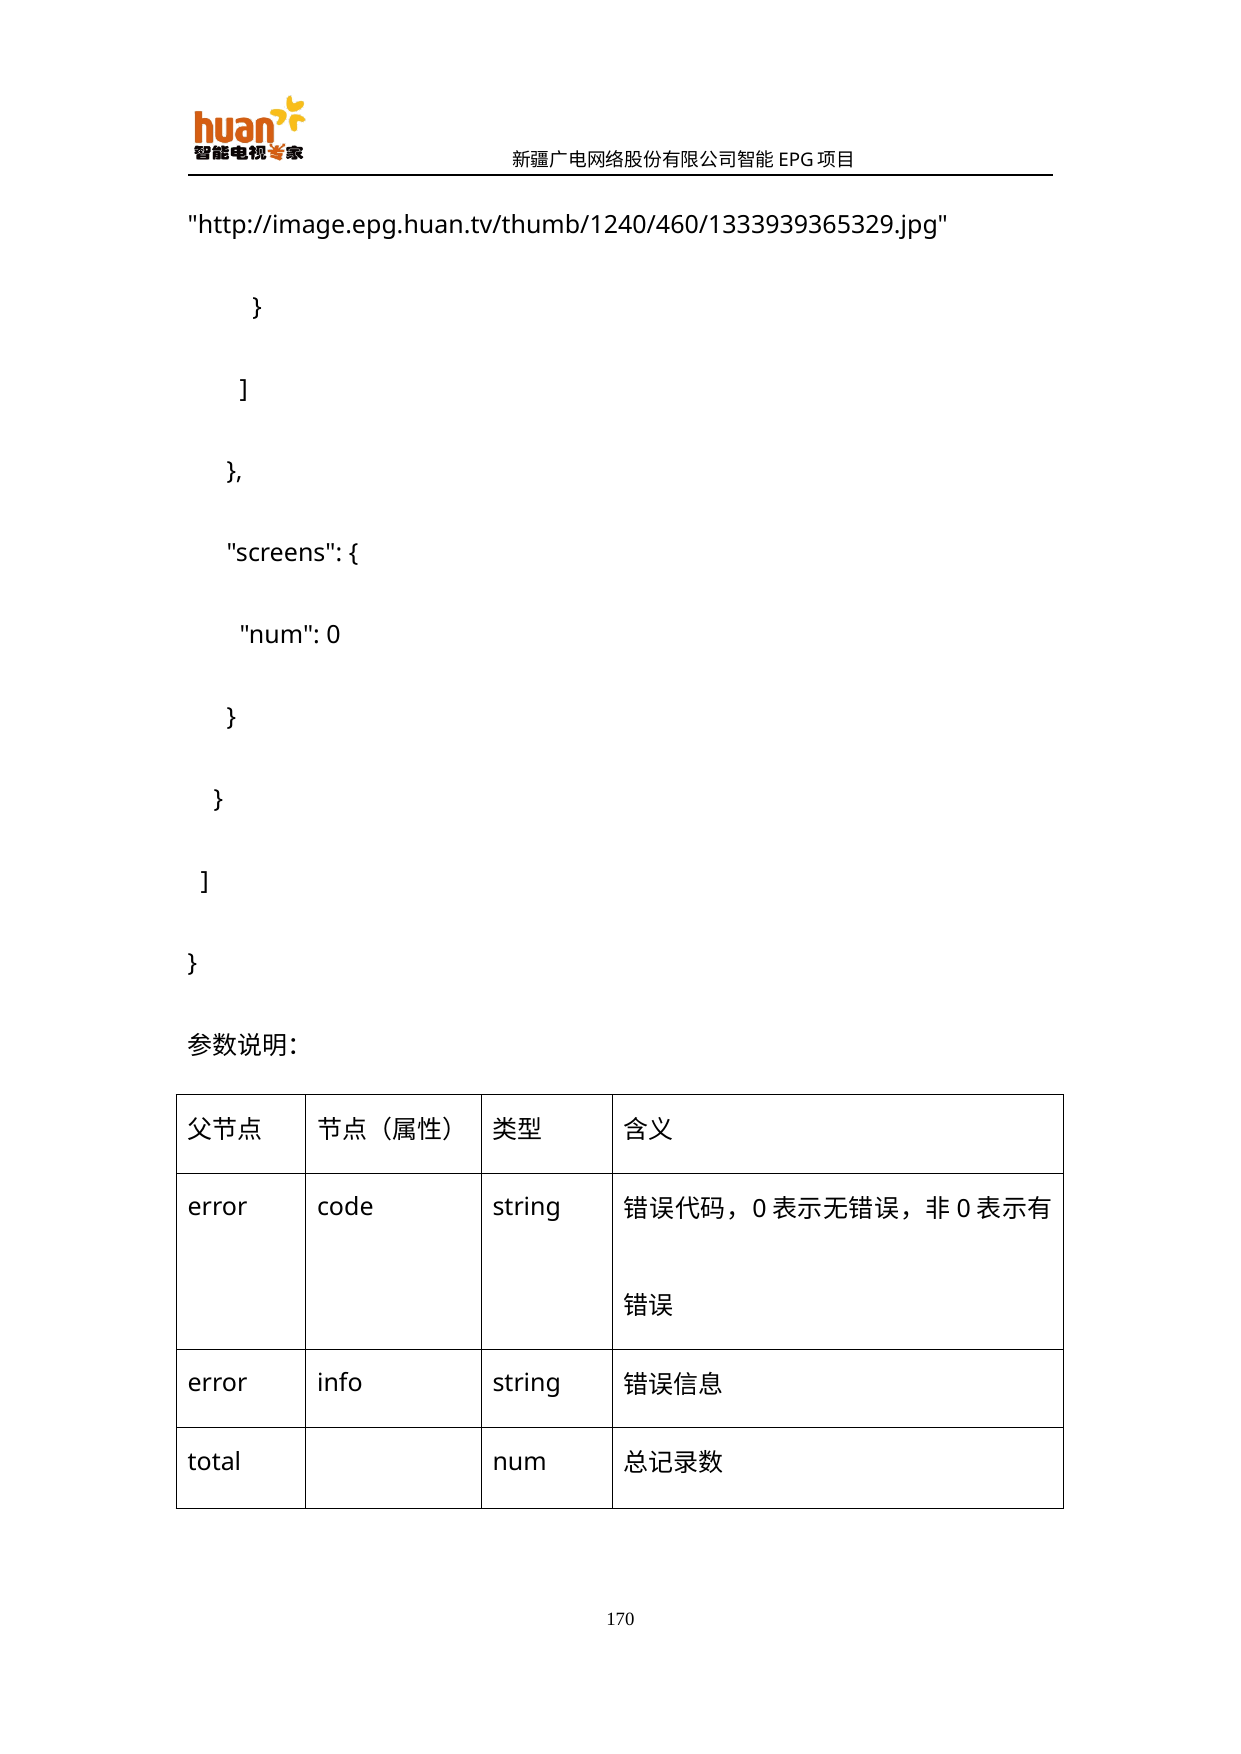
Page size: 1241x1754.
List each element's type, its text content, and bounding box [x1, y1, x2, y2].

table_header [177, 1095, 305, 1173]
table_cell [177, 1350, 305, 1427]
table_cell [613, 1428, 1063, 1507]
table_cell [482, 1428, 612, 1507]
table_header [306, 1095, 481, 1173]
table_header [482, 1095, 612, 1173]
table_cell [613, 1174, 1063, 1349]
text } [187, 273, 1053, 338]
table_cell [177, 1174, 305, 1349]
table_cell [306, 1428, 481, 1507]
text 参数说明： [187, 1011, 1053, 1076]
text } [187, 683, 1053, 748]
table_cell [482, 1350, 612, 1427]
text "url": "http://image.epg.huan.tv/thumb/1240/460/1333939365329.jpg" [187, 191, 1053, 256]
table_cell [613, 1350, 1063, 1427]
text ] [187, 847, 1053, 912]
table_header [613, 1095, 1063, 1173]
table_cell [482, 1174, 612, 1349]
text "num": 0 [187, 601, 1053, 666]
text } [187, 765, 1053, 830]
text } [187, 929, 1053, 994]
text "screens": { [187, 519, 1053, 584]
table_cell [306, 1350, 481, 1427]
text }, [187, 437, 1053, 502]
picture [187, 88, 313, 167]
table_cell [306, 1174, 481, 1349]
text ] [187, 355, 1053, 420]
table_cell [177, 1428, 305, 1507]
